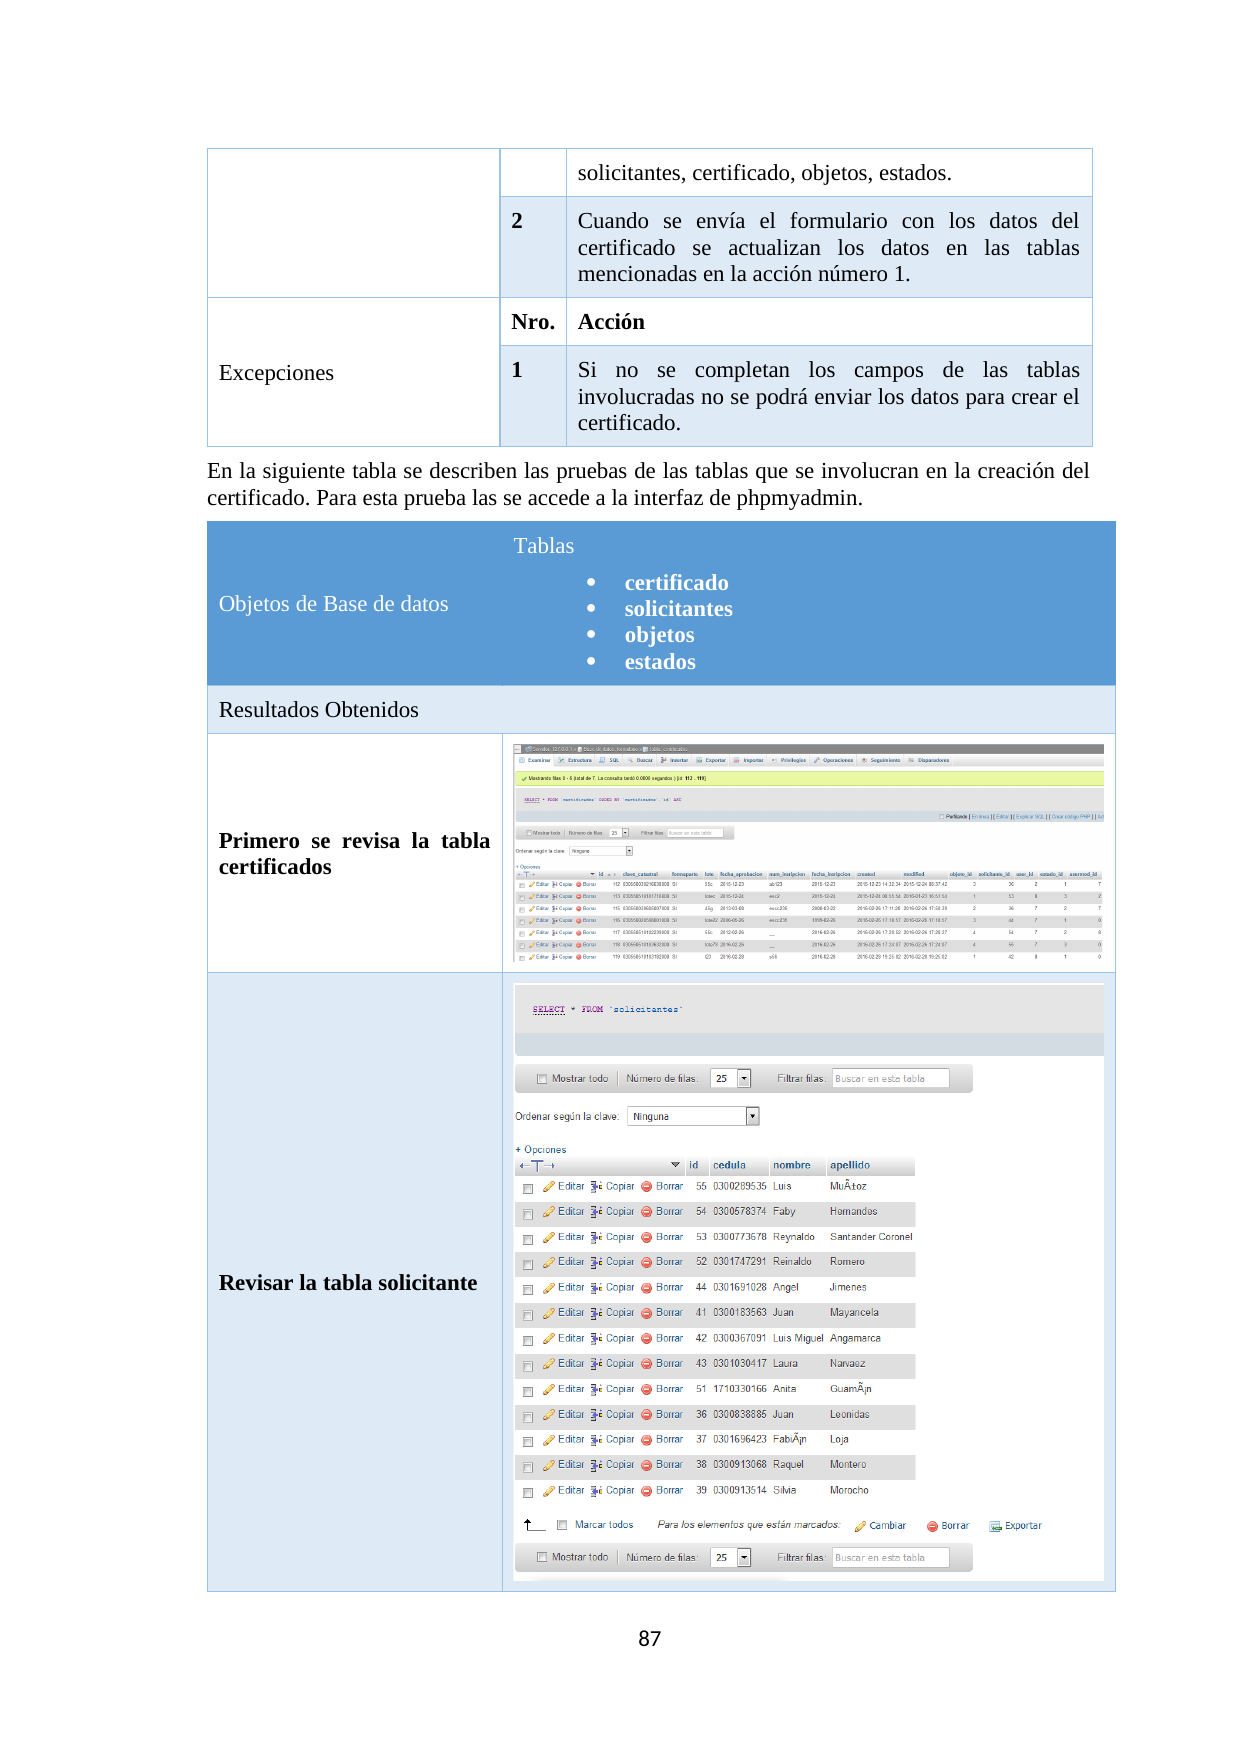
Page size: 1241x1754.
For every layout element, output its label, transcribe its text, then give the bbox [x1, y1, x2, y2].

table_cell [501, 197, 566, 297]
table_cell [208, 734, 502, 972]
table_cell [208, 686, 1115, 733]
picture [513, 983, 1104, 1581]
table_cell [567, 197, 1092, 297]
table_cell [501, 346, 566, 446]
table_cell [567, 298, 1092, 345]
picture [513, 744, 1104, 962]
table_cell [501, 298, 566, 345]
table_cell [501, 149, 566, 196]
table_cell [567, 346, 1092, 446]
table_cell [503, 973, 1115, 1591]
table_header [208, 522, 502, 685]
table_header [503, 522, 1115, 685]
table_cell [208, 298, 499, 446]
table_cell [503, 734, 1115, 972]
text En la siguiente tabla se describen las pruebas de las tablas que se involucran en la creación del certificado. Para esta prueba las se accede a la interfaz de phpmyadmin. [207, 457, 1092, 510]
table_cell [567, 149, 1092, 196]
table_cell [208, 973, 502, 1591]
